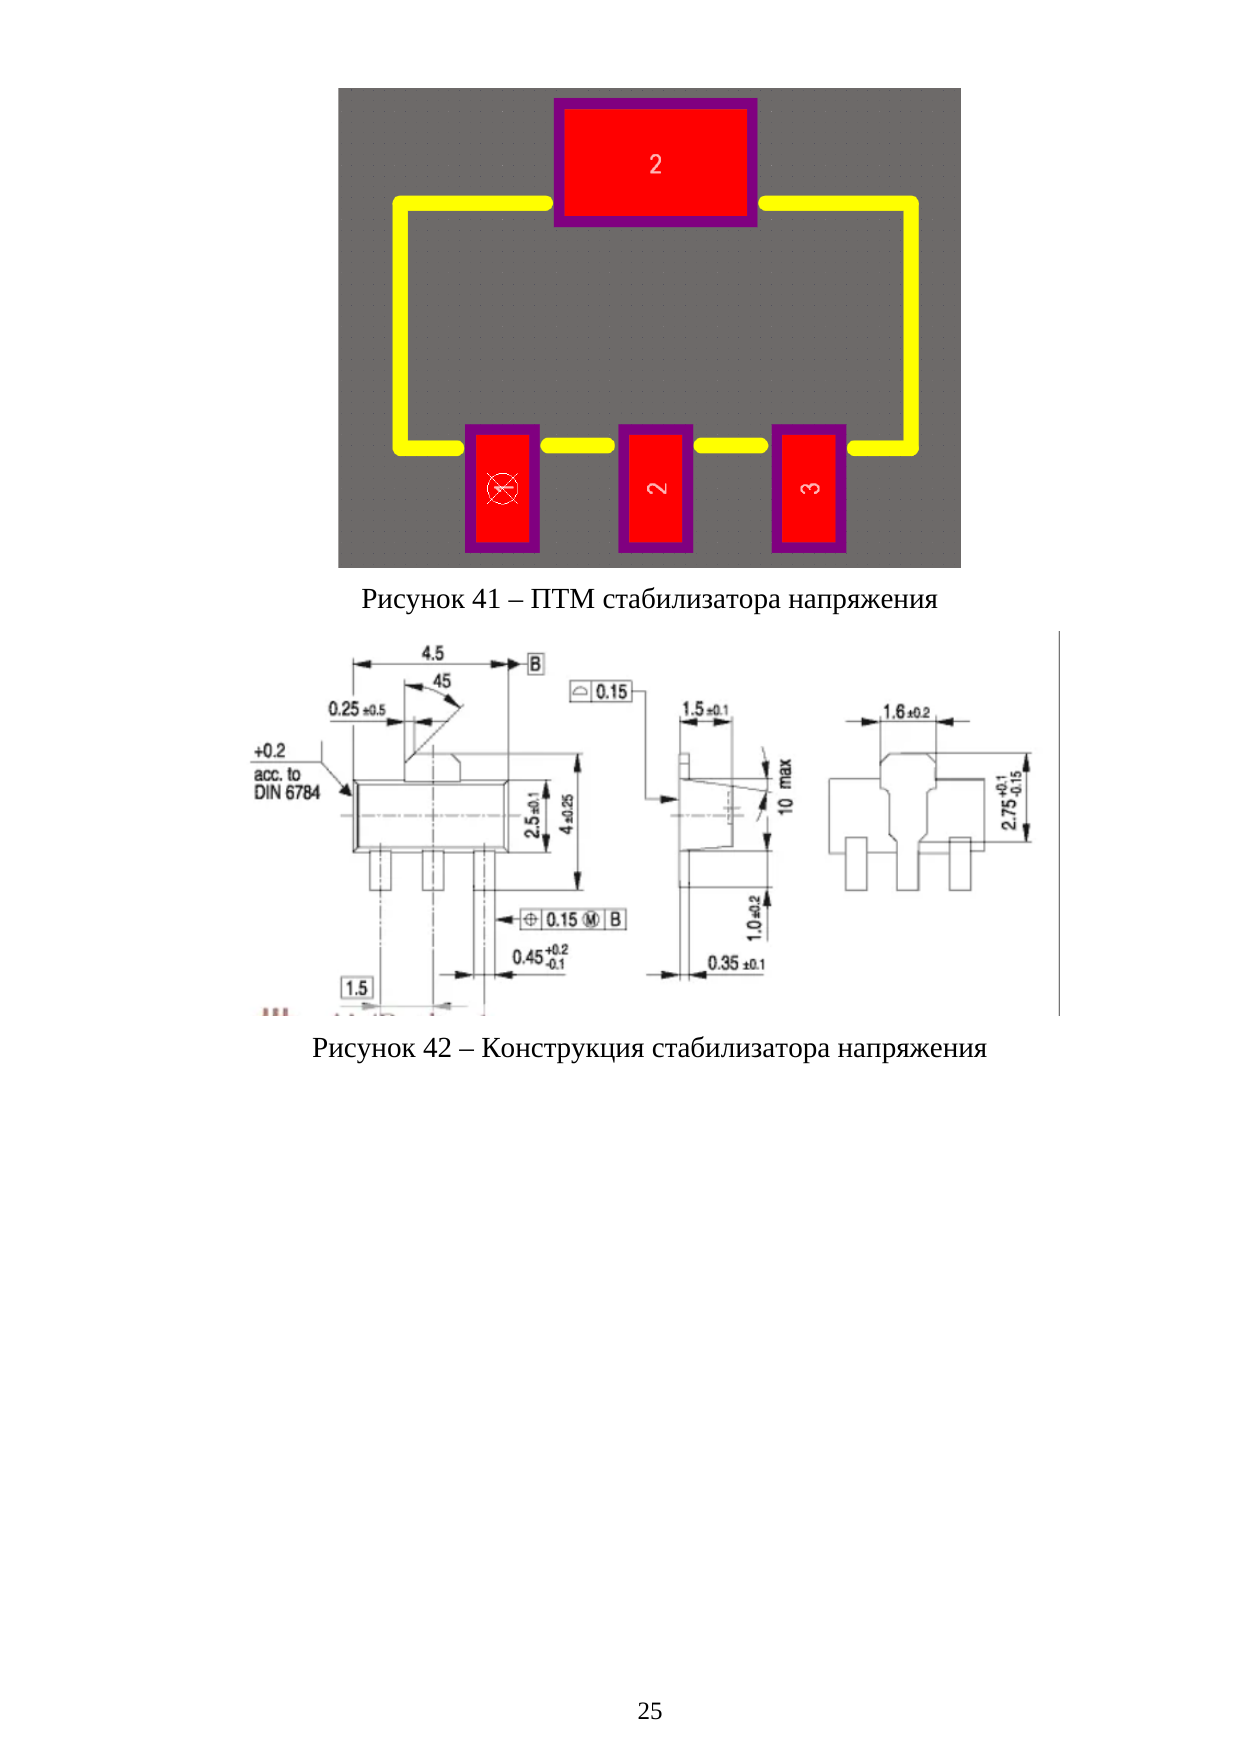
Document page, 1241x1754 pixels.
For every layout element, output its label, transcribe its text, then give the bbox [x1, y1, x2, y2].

text Рисунок 42 – Конструкция стабилизатора напряжения [148, 1030, 1152, 1063]
picture [239, 631, 1060, 1016]
text Рисунок 41 – ПТМ стабилизатора напряжения [148, 582, 1152, 615]
picture [338, 88, 961, 568]
